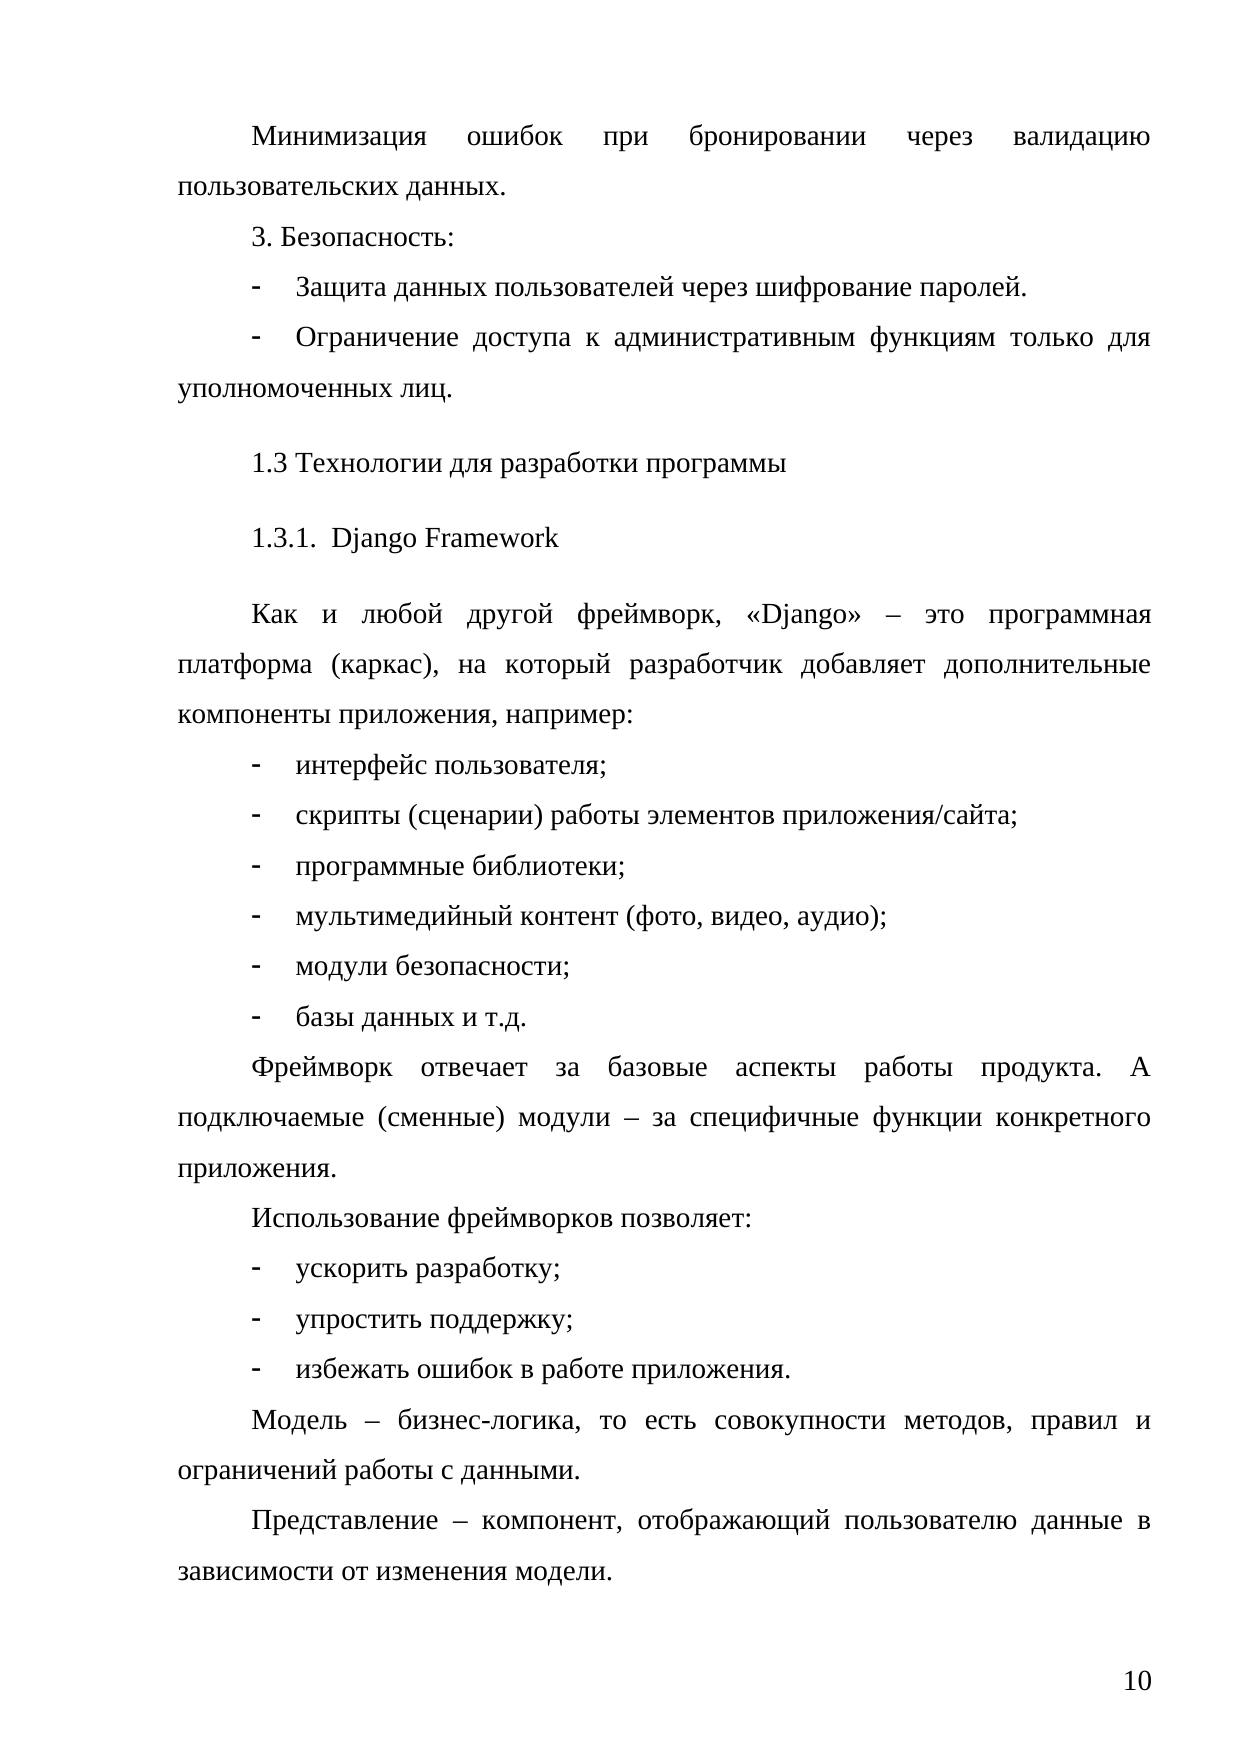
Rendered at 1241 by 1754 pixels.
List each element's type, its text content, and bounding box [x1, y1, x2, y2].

text 3. Безопасность: [177, 219, 1152, 252]
text Как и любой другой фреймворк, «Django» – это программная платформа (каркас), на который разработчик добавляет дополнительные компоненты приложения, например: [177, 596, 1152, 730]
list интерфейс пользователя; [177, 747, 1152, 780]
list базы данных и т.д. [177, 999, 1152, 1032]
subtitle 1.3.1. Django Framework [177, 521, 1152, 554]
list модули безопасности; [177, 948, 1152, 982]
text Минимизация ошибок при бронировании через валидацию пользовательских данных. [177, 118, 1152, 202]
list Защита данных пользователей через шифрование паролей. [177, 269, 1152, 303]
subtitle 1.3 Технологии для разработки программы [177, 445, 1152, 479]
list ускорить разработку; [177, 1251, 1152, 1284]
list скрипты (сценарии) работы элементов приложения/сайта; [177, 797, 1152, 831]
list мультимедийный контент (фото, видео, аудио); [177, 898, 1152, 932]
list программные библиотеки; [177, 848, 1152, 881]
list Ограничение доступа к административным функциям только для уполномоченных лиц. [177, 319, 1152, 403]
text Представление – компонент, отображающий пользователю данные в зависимости от изменения модели. [177, 1502, 1152, 1586]
text Модель – бизнес-логика, то есть совокупности методов, правил и ограничений работы с данными. [177, 1402, 1152, 1486]
text Фреймворк отвечает за базовые аспекты работы продукта. А подключаемые (сменные) модули – за специфичные функции конкретного приложения. [177, 1049, 1152, 1183]
list упростить поддержку; [177, 1301, 1152, 1334]
list избежать ошибок в работе приложения. [177, 1351, 1152, 1385]
text Использование фреймворков позволяет: [177, 1200, 1152, 1234]
